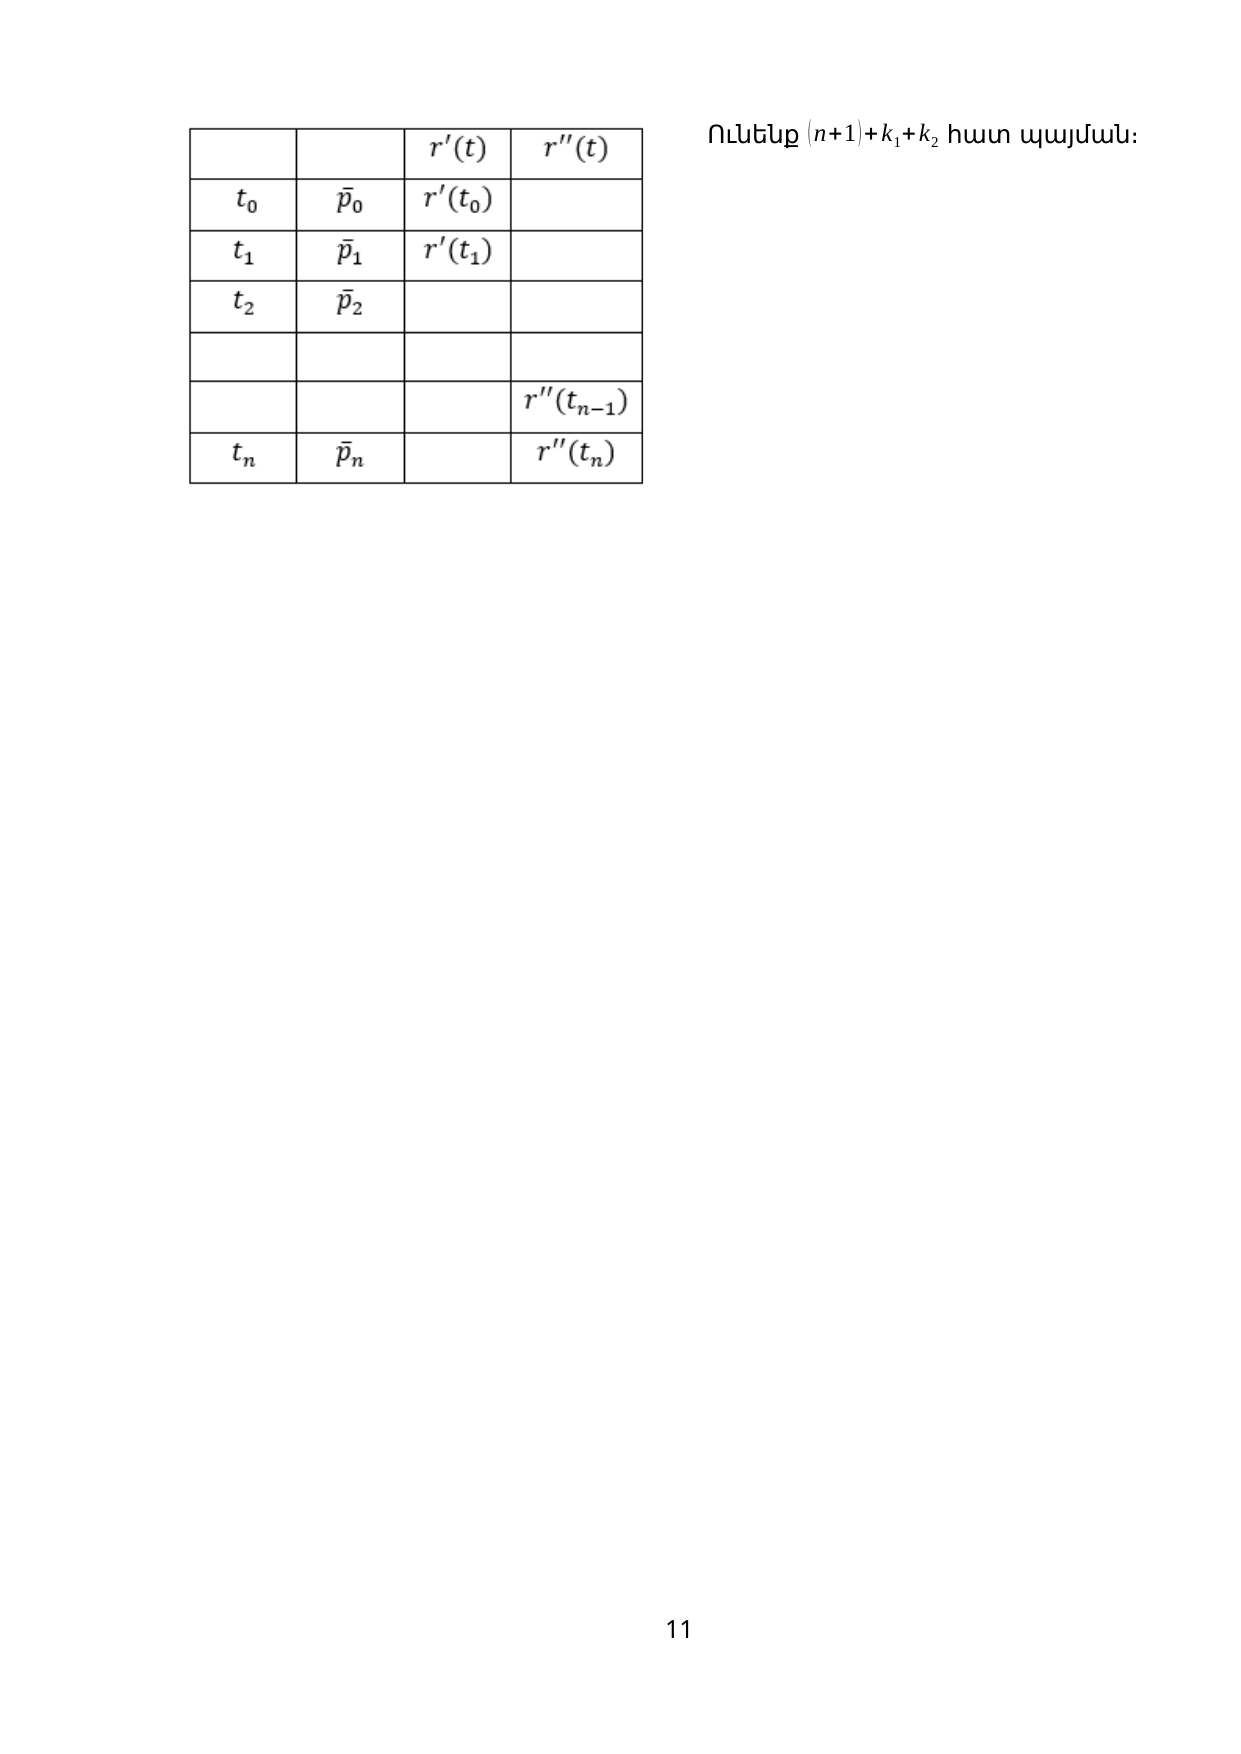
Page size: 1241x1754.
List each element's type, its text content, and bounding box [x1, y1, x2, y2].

text Ունենք հատ պայման։ [177, 118, 1181, 151]
picture [177, 119, 644, 487]
